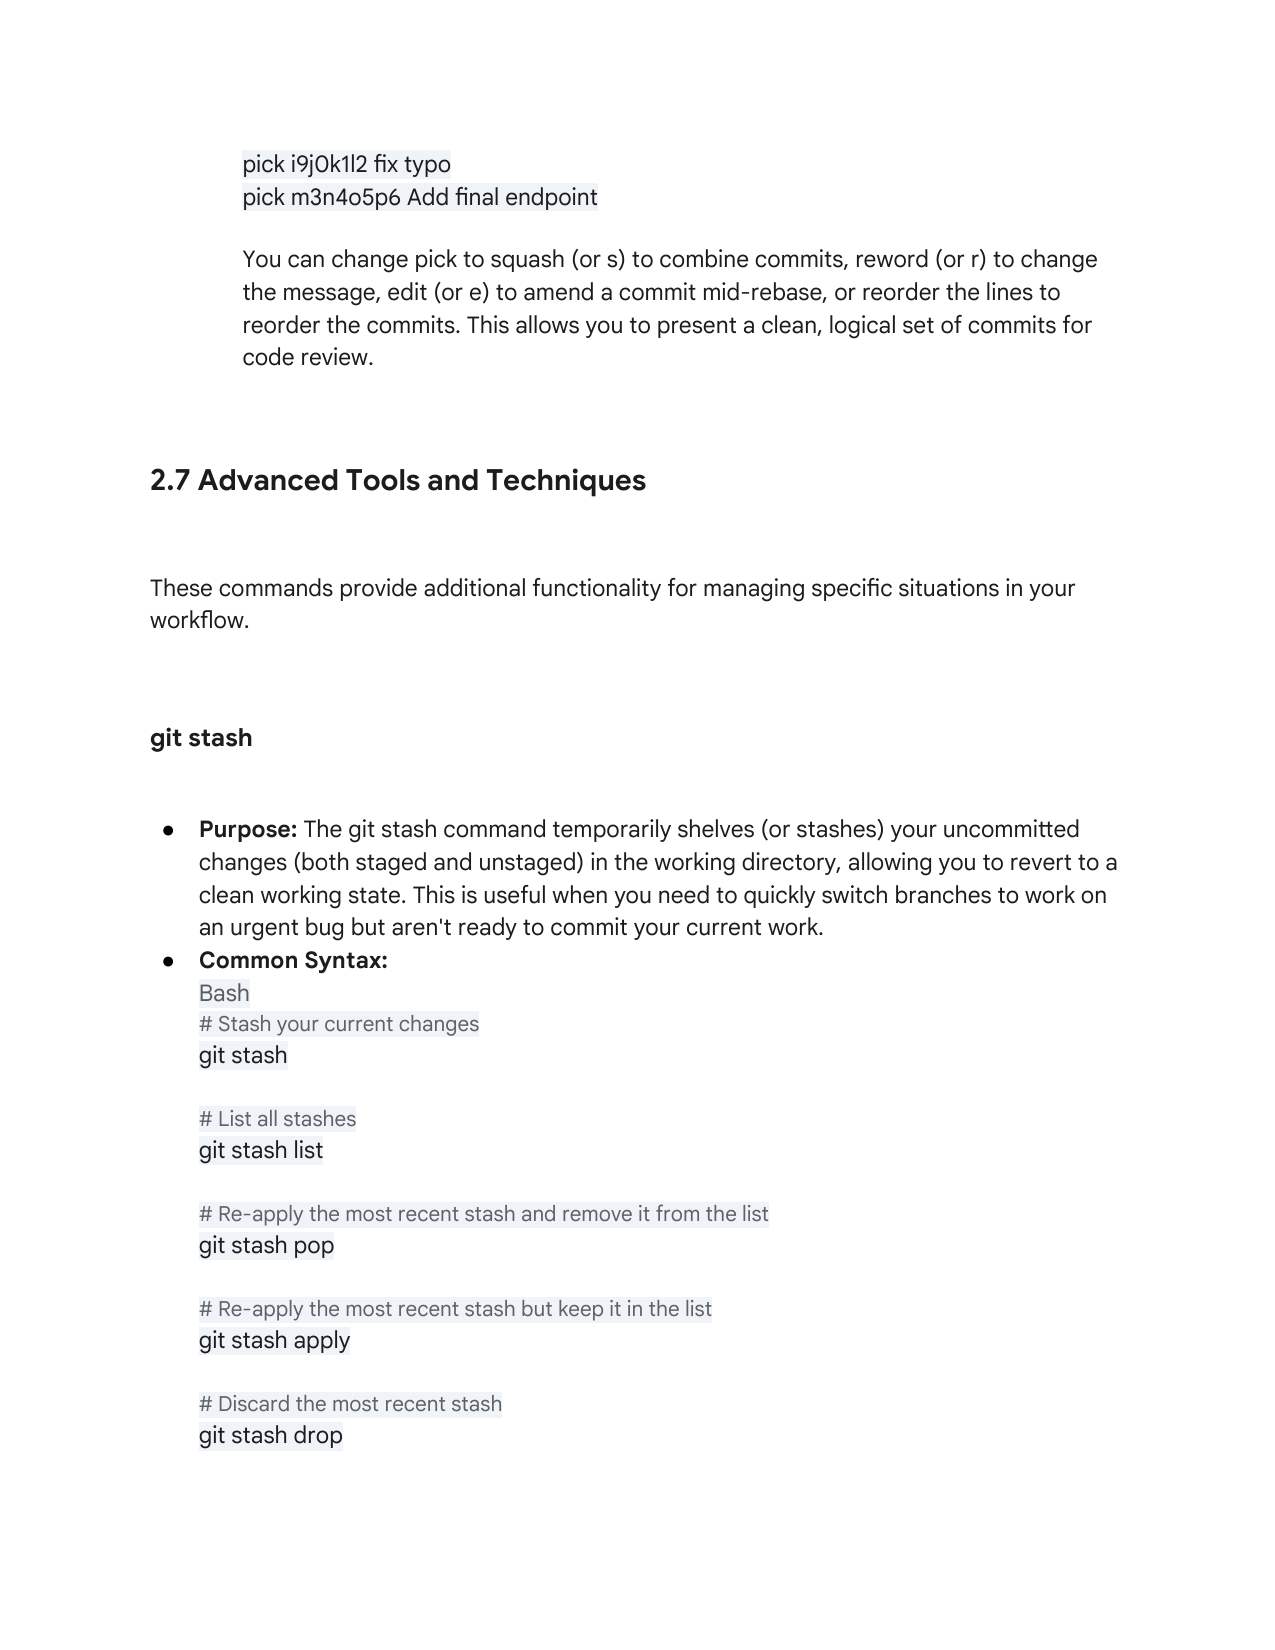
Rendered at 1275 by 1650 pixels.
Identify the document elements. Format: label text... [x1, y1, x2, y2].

subtitle git stash [150, 722, 1125, 753]
list Common Syntax: Bash # Stash your current changes git stash # List all stashes git stash list # Re-apply the most recent stash and remove it from the list git stash pop # Re-apply the most recent stash but keep it in the list git stash apply # Discard the most recent stash git stash drop [161, 946, 1125, 1481]
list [205, 150, 1125, 372]
list Purpose: The git stash command temporarily shelves (or stashes) your uncommitted changes (both staged and unstaged) in the working directory, allowing you to revert to a clean working state. This is useful when you need to quickly switch branches to work on an urgent bug but aren't ready to commit your current work. [161, 815, 1125, 942]
subtitle 2.7 Advanced Tools and Techniques [150, 462, 1125, 498]
text These commands provide additional functionality for managing specific situations in your workflow. [150, 574, 1125, 635]
